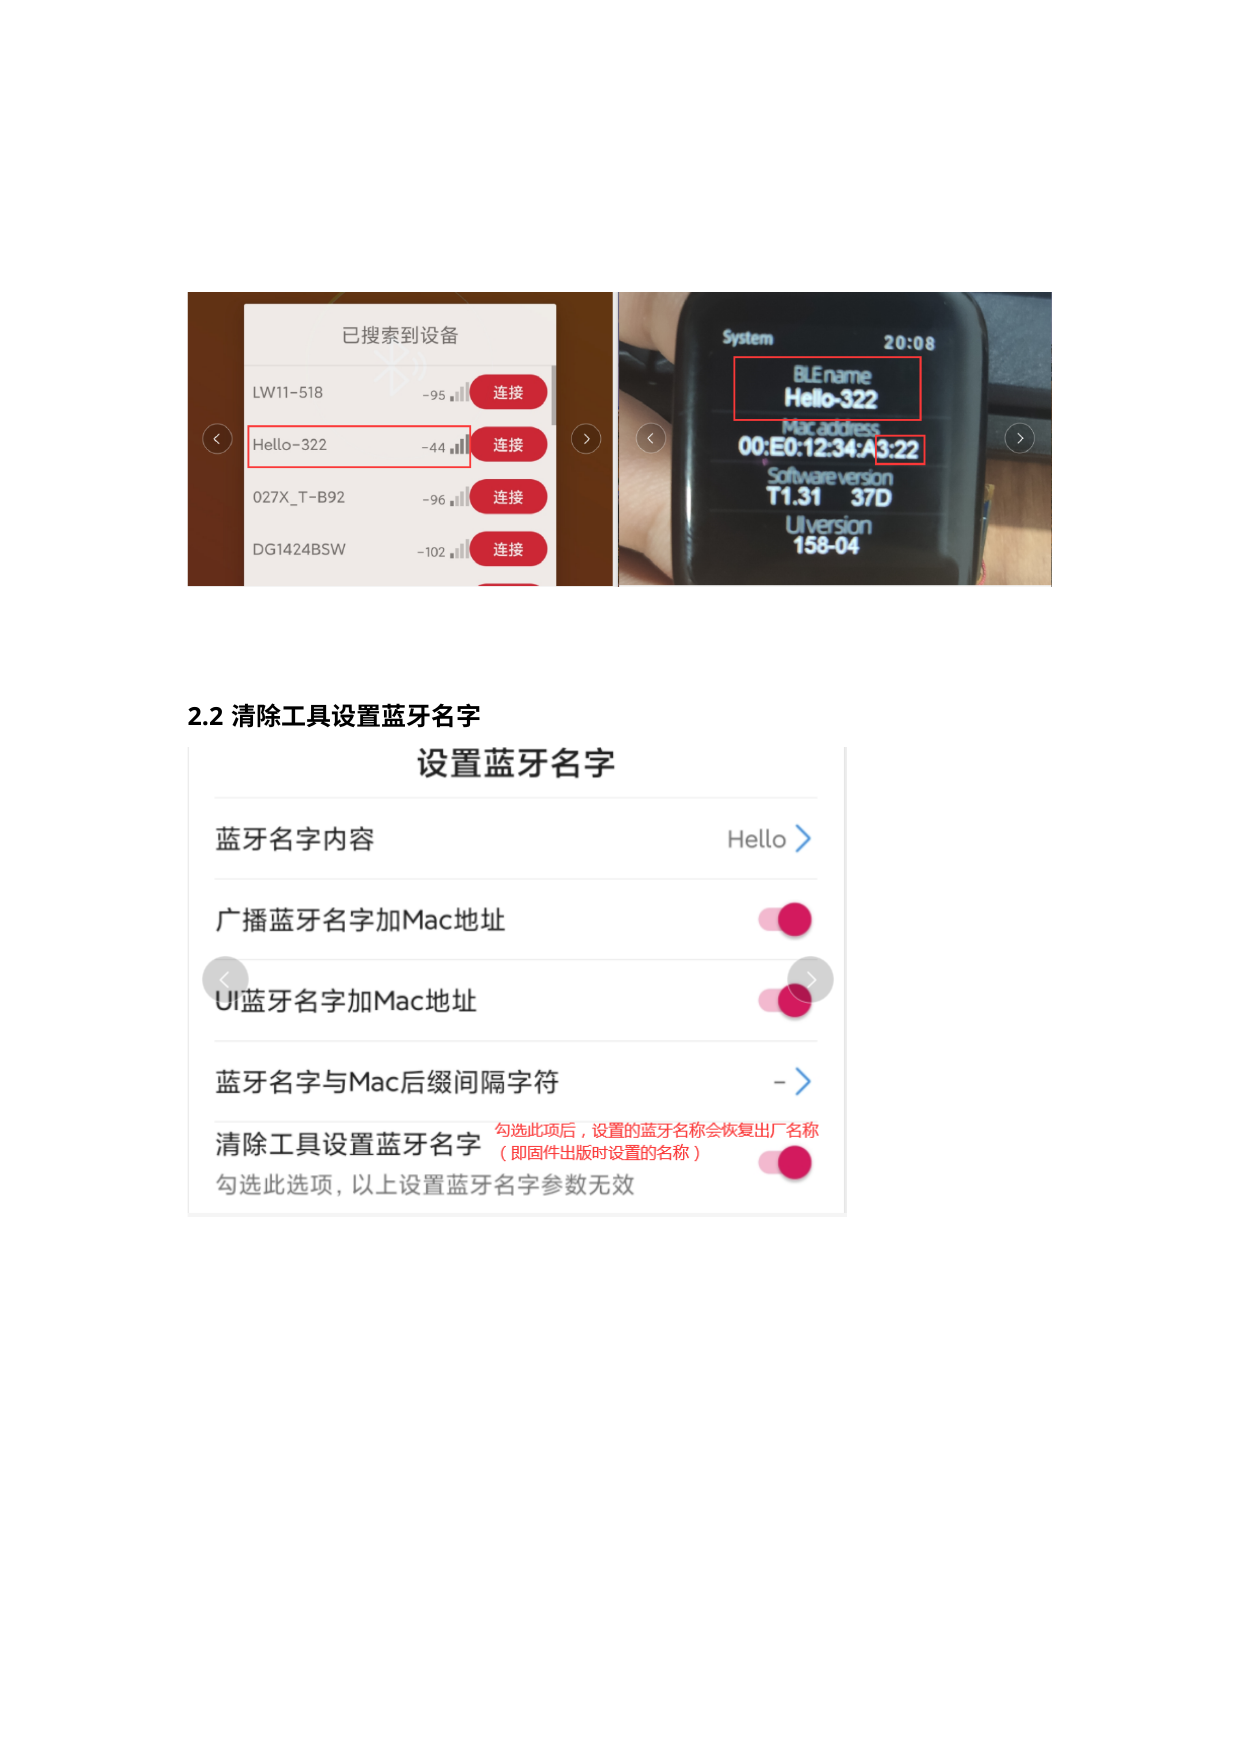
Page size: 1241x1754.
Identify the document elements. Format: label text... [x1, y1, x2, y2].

picture [187, 292, 1052, 587]
text 2.2 清除工具设置蓝牙名字 [187, 682, 1053, 747]
picture [187, 747, 847, 1217]
